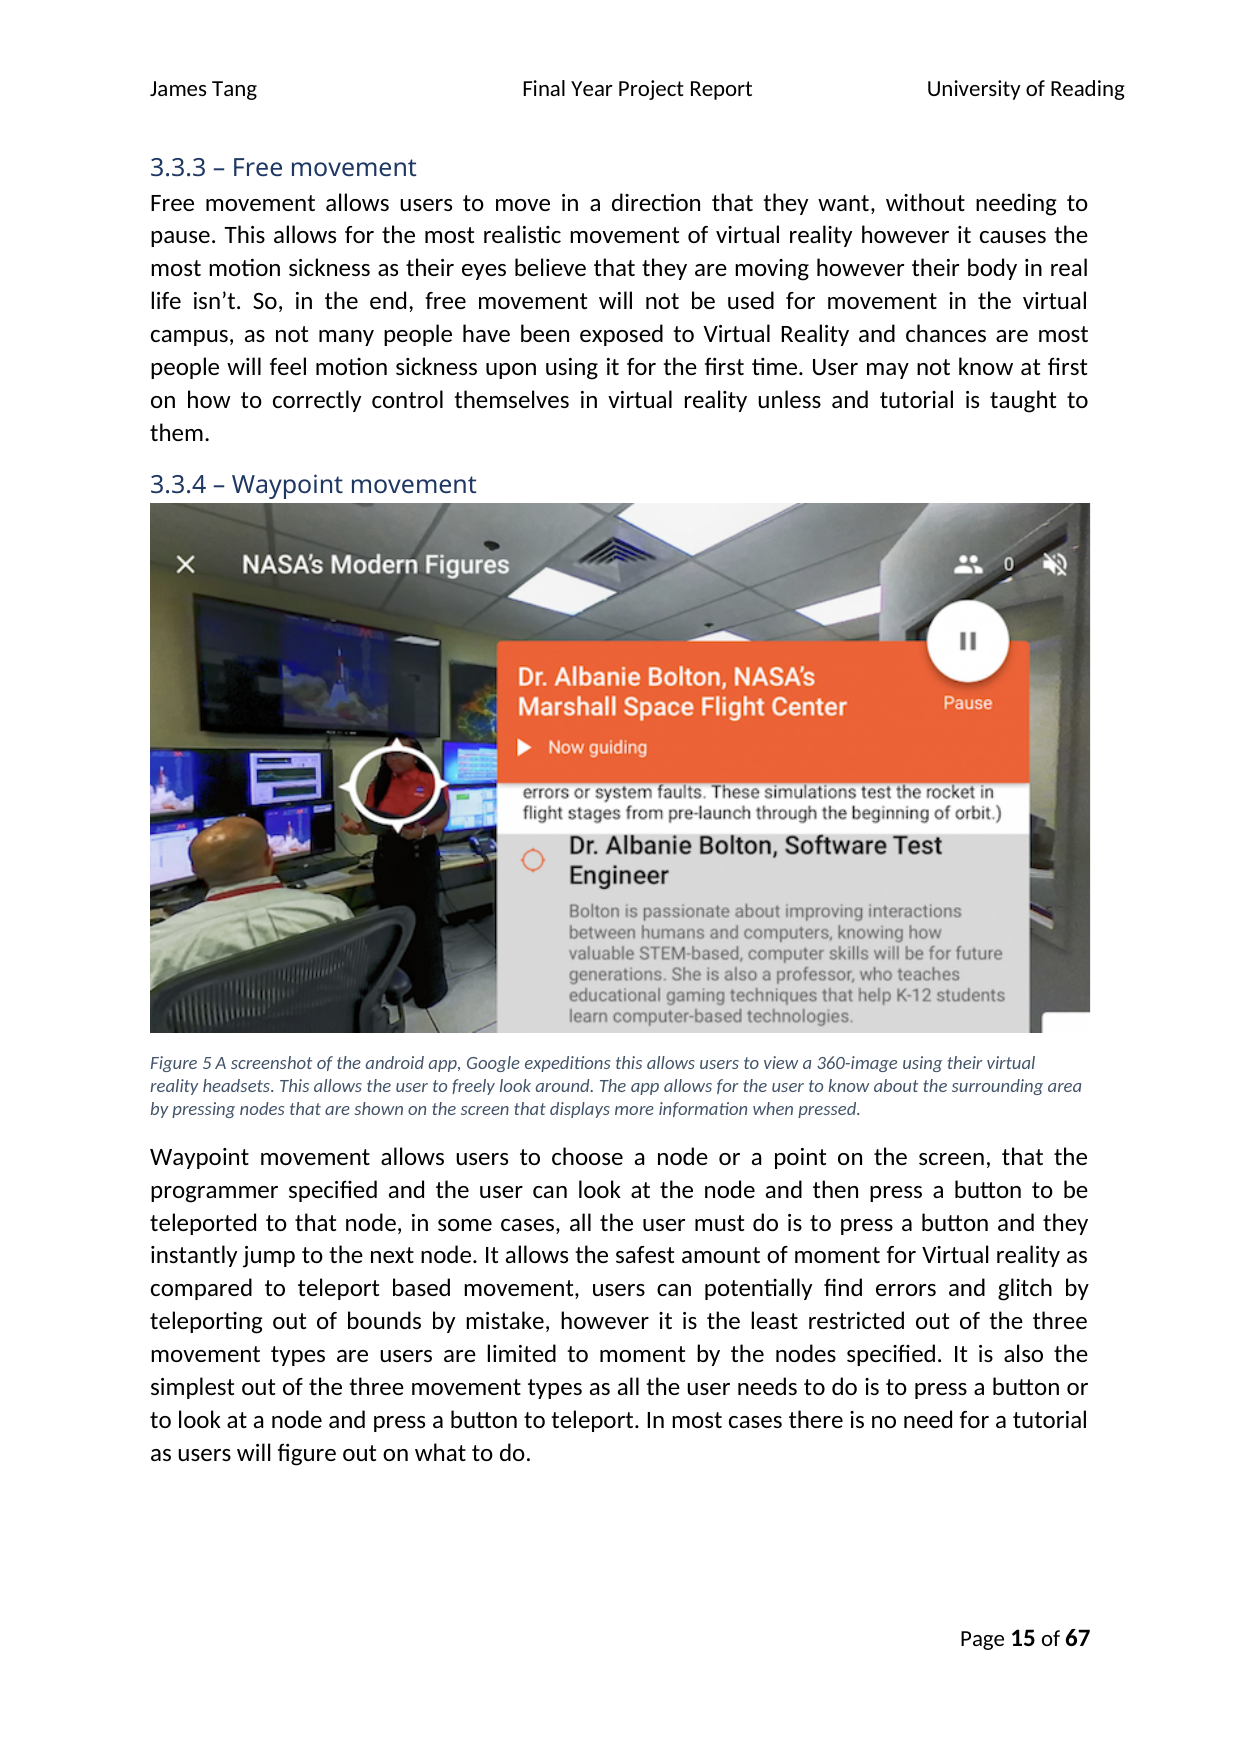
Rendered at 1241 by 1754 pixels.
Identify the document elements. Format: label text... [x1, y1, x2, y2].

subtitle 3.3.4 – Waypoint movement [150, 467, 1090, 501]
text Waypoint movement allows users to choose a node or a point on the screen, that the programmer specified and the user can look at the node and then press a button to be teleported to that node, in some cases, all the user must do is to press a button and they instantly jump to the next node. It allows the safest amount of moment for Virtual reality as compared to teleport based movement, users can potentially find errors and glitch by teleporting out of bounds by mistake, however it is the least restricted out of the three movement types are users are limited to moment by the nodes specified. It is also the simplest out of the three movement types as all the user needs to do is to press a button or to look at a node and press a button to teleport. In most cases there is no need for a tutorial as users will figure out on what to do. [150, 1141, 1090, 1468]
text Free movement allows users to move in a direction that they want, without needing to pause. This allows for the most realistic movement of virtual reality however it causes the most motion sickness as their eyes believe that they are moving however their body in real life isn’t. So, in the end, free movement will not be used for movement in the virtual campus, as not many people have been exposed to Virtual Reality and chances are most people will feel motion sickness upon using it for the first time. User may not know at first on how to correctly control themselves in virtual reality unless and tutorial is taught to them. [150, 187, 1090, 448]
subtitle 3.3.3 – Free movement [150, 150, 1090, 184]
picture [150, 503, 1091, 1033]
text Figure 5 A screenshot of the android app, Google expeditions this allows users to view a 360-image using their virtual reality headsets. This allows the user to freely look around. The app allows for the user to know about the surrounding area by pressing nodes that are shown on the screen that displays more information when pressed. [150, 1051, 1090, 1120]
